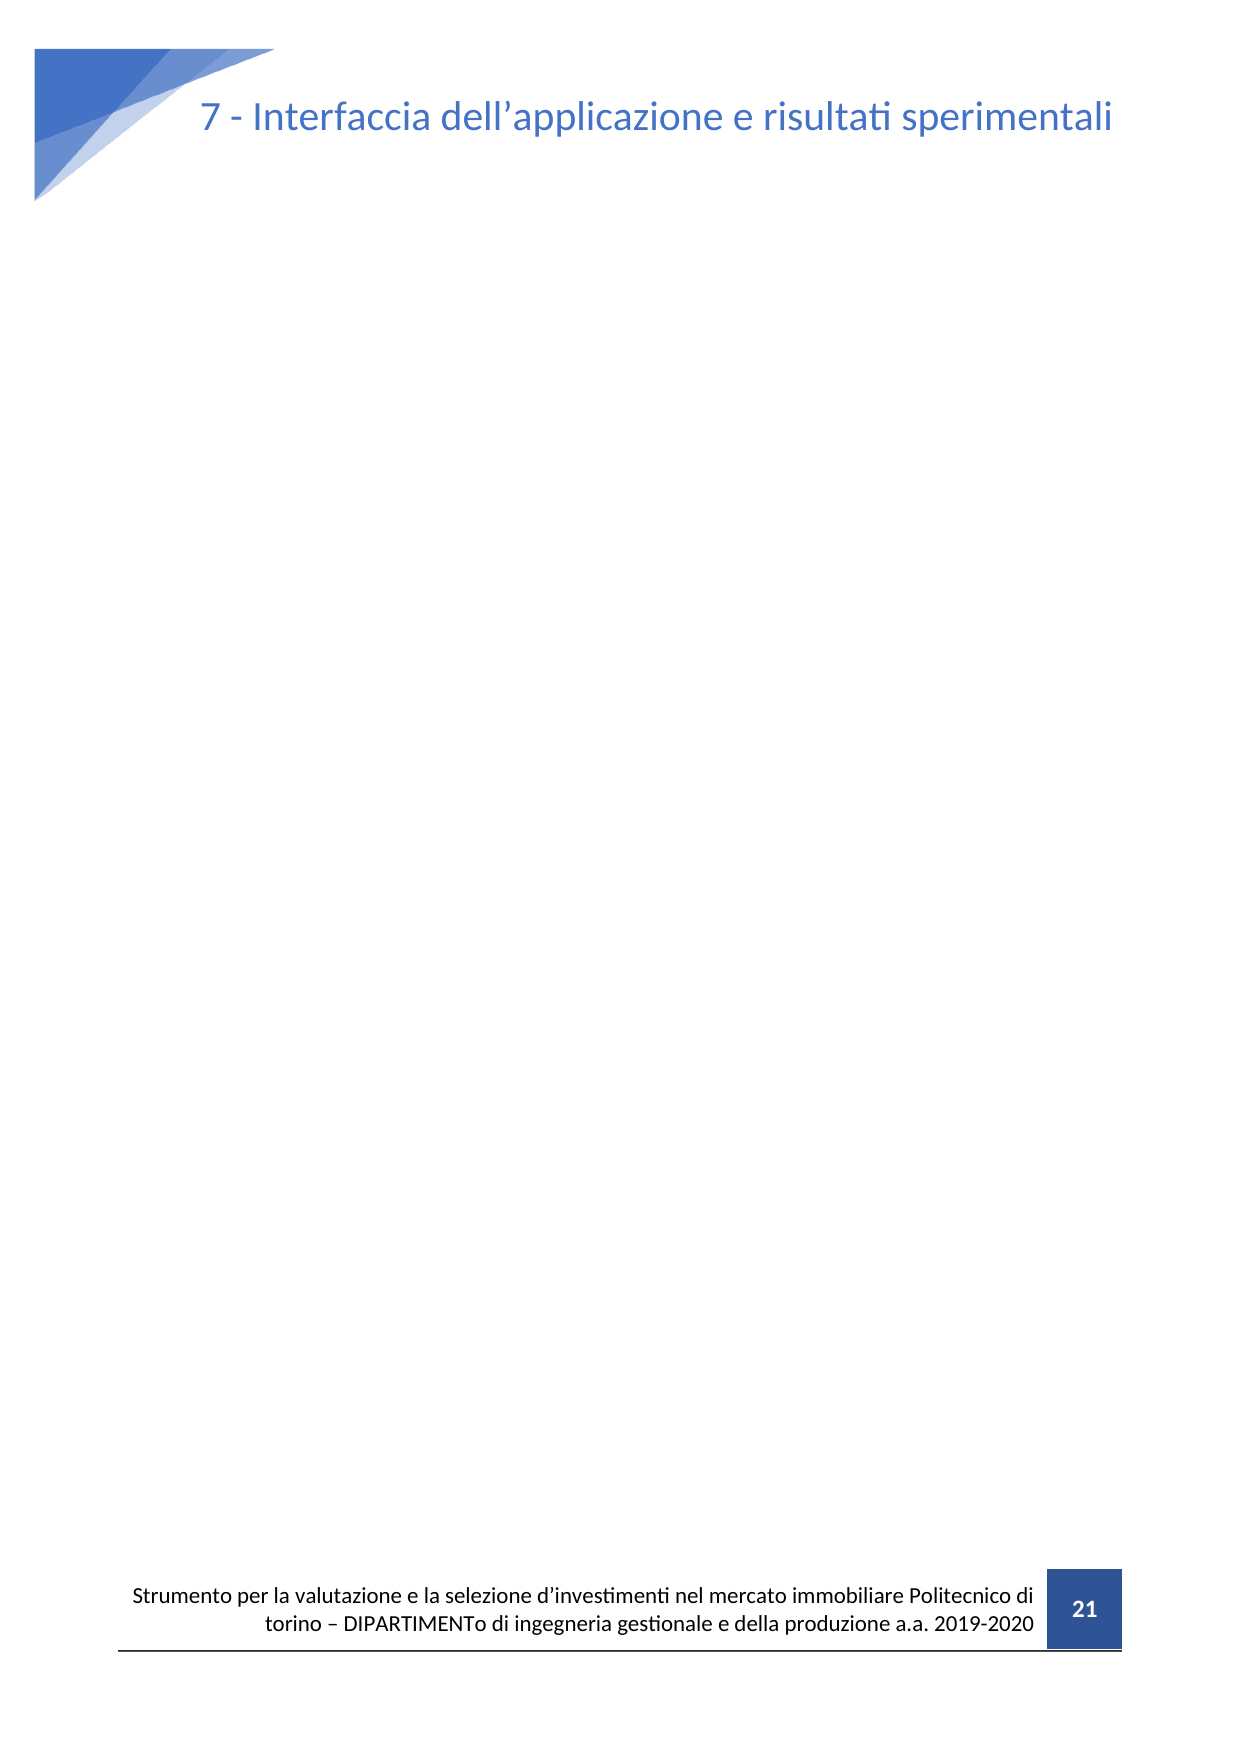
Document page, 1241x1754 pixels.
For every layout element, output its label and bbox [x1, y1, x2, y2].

picture [34, 48, 277, 203]
